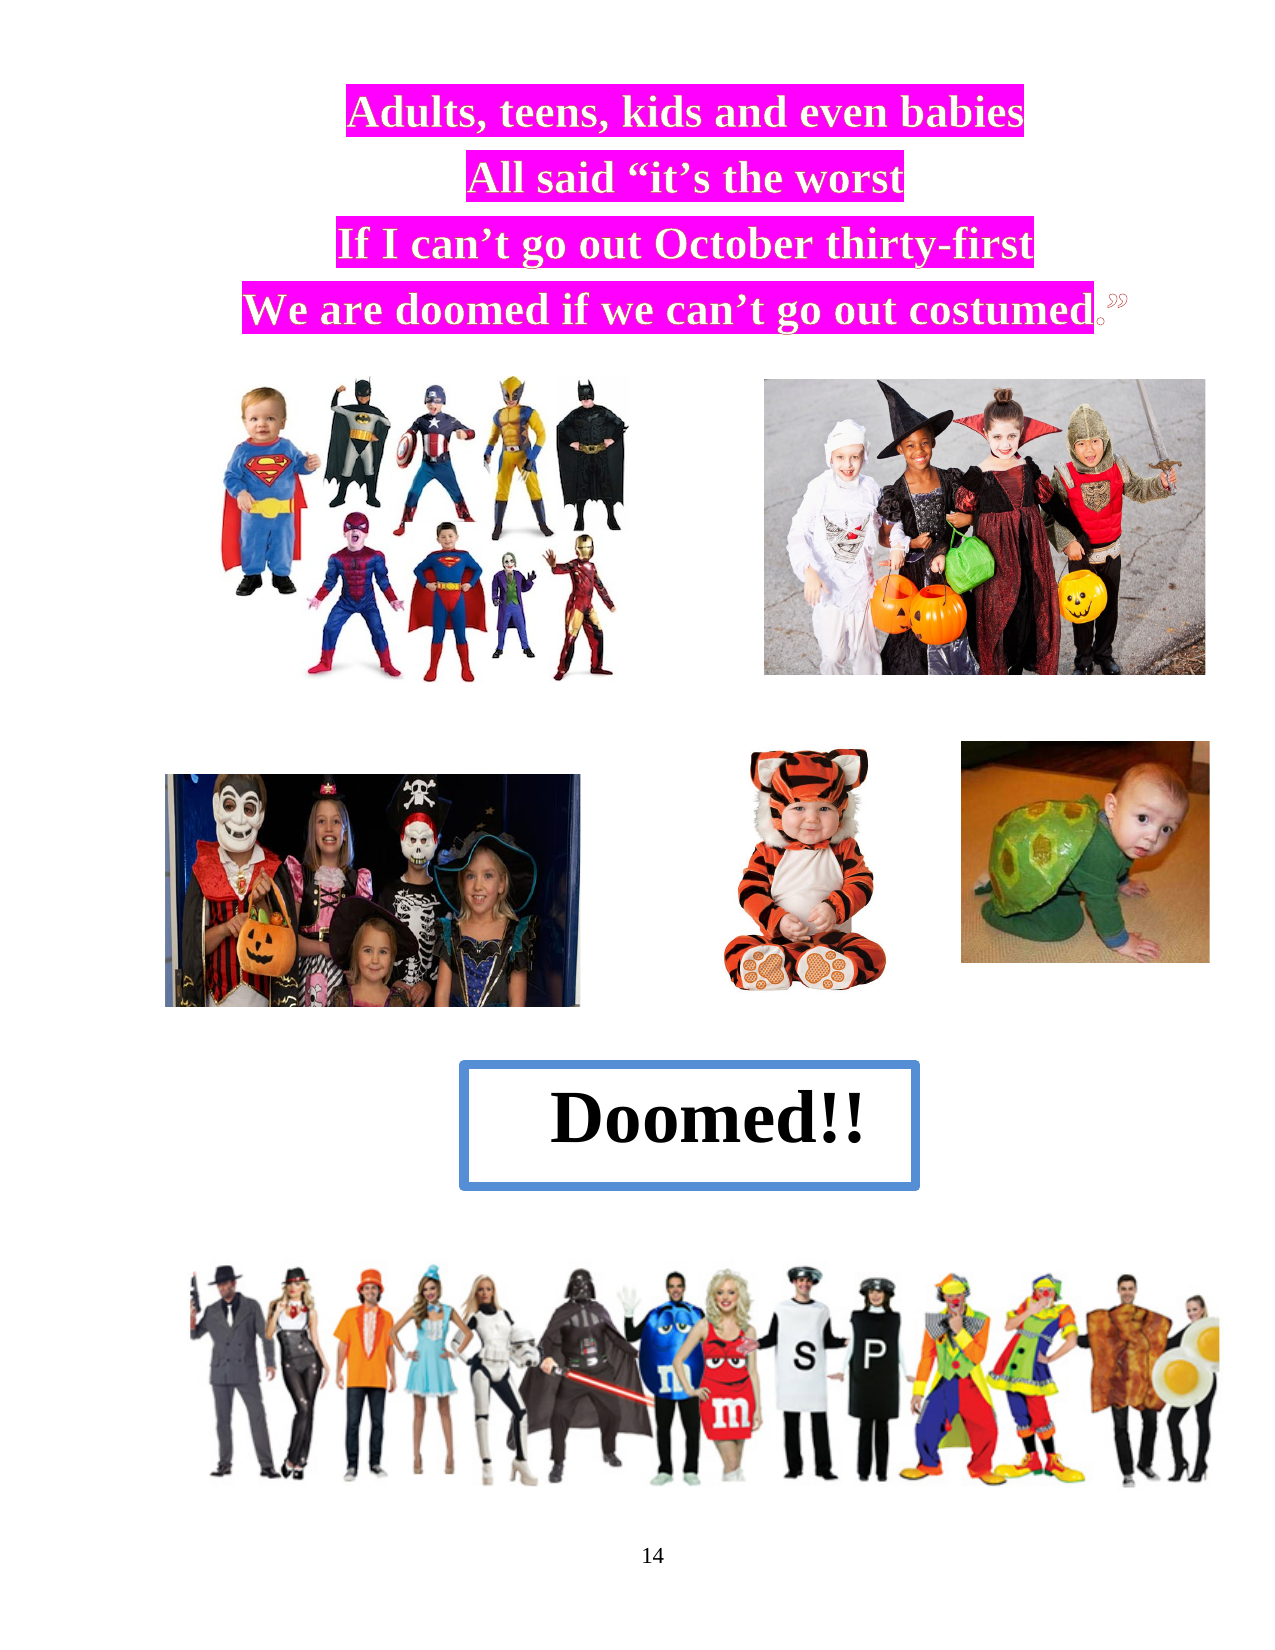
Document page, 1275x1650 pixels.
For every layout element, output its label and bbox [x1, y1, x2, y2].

picture [165, 774, 581, 1007]
picture [218, 376, 630, 683]
picture [961, 741, 1210, 963]
picture [764, 379, 1206, 675]
picture [676, 741, 909, 999]
picture [186, 1236, 1230, 1491]
